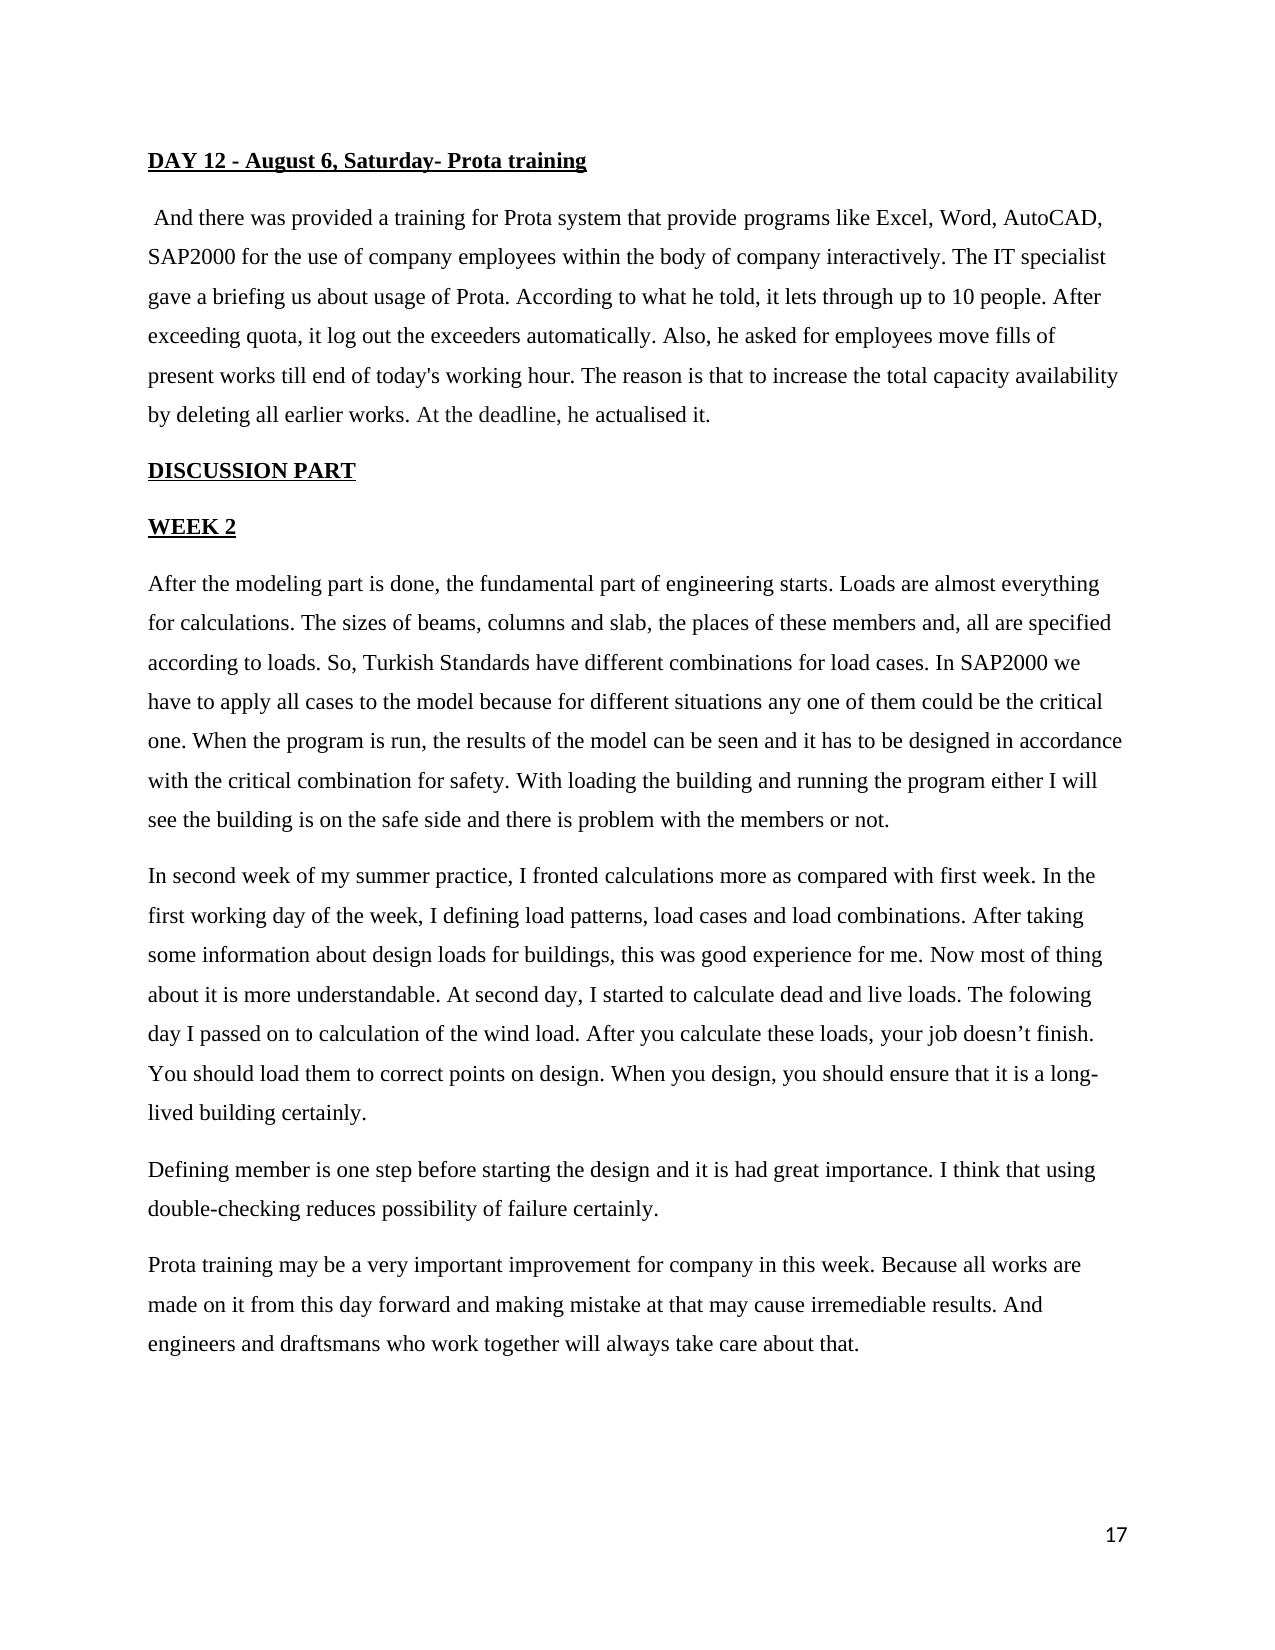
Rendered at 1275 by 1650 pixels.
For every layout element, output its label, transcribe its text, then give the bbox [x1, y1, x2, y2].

text After the modeling part is done, the fundamental part of engineering starts. Loads are almost everything for calculations. The sizes of beams, columns and slab, the places of these members and, all are specified according to loads. So, Turkish Standards have different combinations for load cases. In SAP2000 we have to apply all cases to the model because for different situations any one of them could be the critical one. When the program is run, the results of the model can be seen and it has to be designed in accordance with the critical combination for safety. With loading the building and running the program either I will see the building is on the safe side and there is problem with the members or not. [148, 569, 1127, 833]
text DISCUSSION PART [148, 457, 1127, 484]
text Defining member is one step before starting the design and it is had great importance. I think that using double-checking reduces possibility of failure certainly. [148, 1156, 1127, 1221]
text And there was provided a training for Prota system that provide programs like Excel, Word, AutoCAD, SAP2000 for the use of company employees within the body of company interactively. The IT specialist gave a briefing us about usage of Prota. According to what he told, it lets through up to 10 people. After exceeding quota, it log out the exceeders automatically. Also, he asked for employees move fills of present works till end of today's working hour. The reason is that to increase the total capacity availability by deleting all earlier works. At the deadline, he actualised it. [148, 204, 1127, 427]
text Prota training may be a very important improvement for company in this week. Because all works are made on it from this day forward and making mistake at that may cause irremediable results. And engineers and draftsmans who work together will always take care about that. [148, 1251, 1127, 1357]
text WEEK 2 [148, 513, 1127, 540]
text In second week of my summer practice, I fronted calculations more as compared with first week. In the first working day of the week, I defining load patterns, load cases and load combinations. After taking some information about design loads for buildings, this was good experience for me. Now most of thing about it is more understandable. At second day, I started to calculate dead and live loads. The folowing day I passed on to calculation of the wind load. After you calculate these loads, your job doesn’t finish. You should load them to correct points on design. When you design, you should ensure that it is a long-lived building certainly. [148, 863, 1127, 1126]
text DAY 12 - August 6, Saturday- Prota training [148, 148, 1127, 174]
